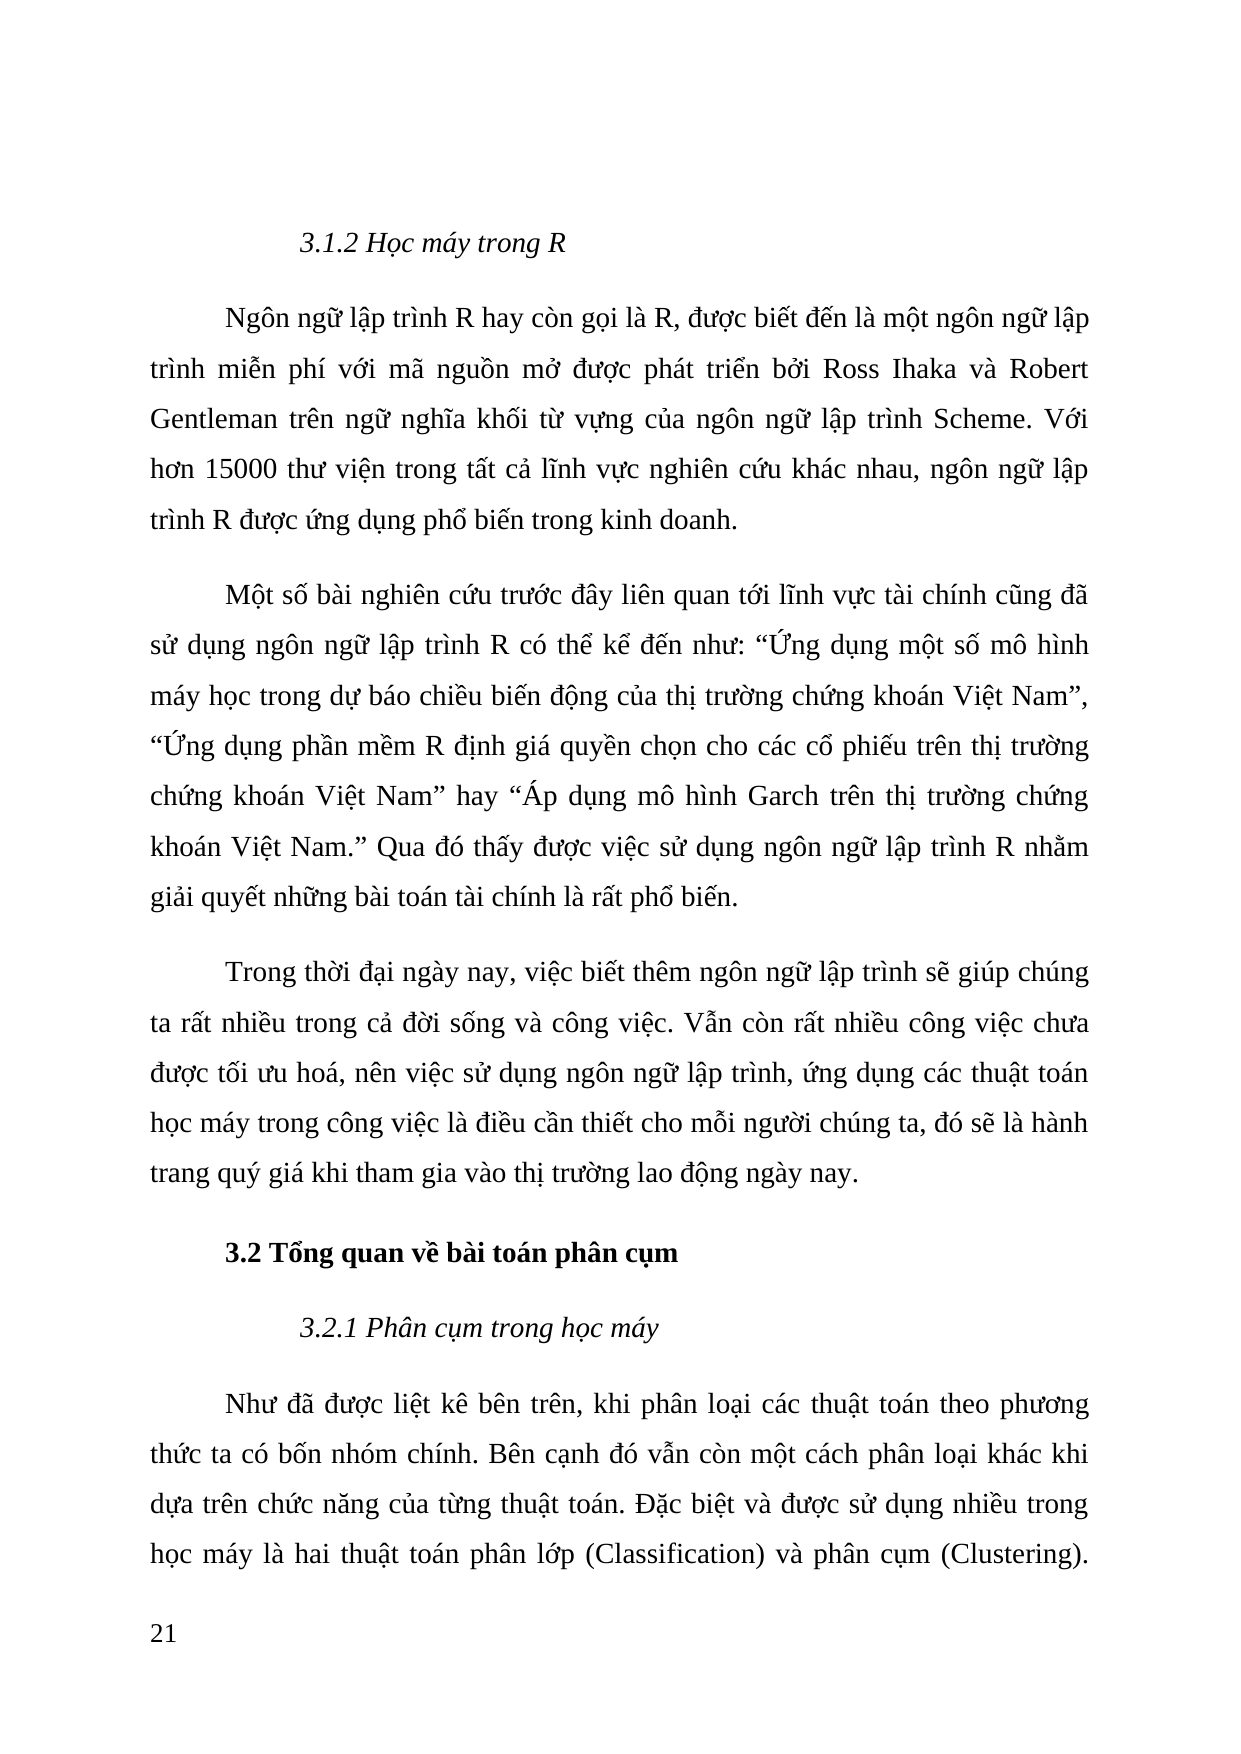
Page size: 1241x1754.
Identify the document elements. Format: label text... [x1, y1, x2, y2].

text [150, 1386, 1090, 1570]
text Trong thời đại ngày nay, việc biết thêm ngôn ngữ lập trình sẽ giúp chúng ta rất nhiều trong cả đời sống và công việc. Vẫn còn rất nhiều công việc chưa được tối ưu hoá, nên việc sử dụng ngôn ngữ lập trình, ứng dụng các thuật toán học máy trong công việc là điều cần thiết cho mỗi người chúng ta, đó sẽ là hành trang quý giá khi tham gia vào thị trường lao động ngày nay. [150, 954, 1090, 1189]
text Ngôn ngữ lập trình R hay còn gọi là R, được biết đến là một ngôn ngữ lập trình miễn phí với mã nguồn mở được phát triển bởi Ross Ihaka và Robert Gentleman trên ngữ nghĩa khối từ vựng của ngôn ngữ lập trình Scheme. Với hơn 15000 thư viện trong tất cả lĩnh vực nghiên cứu khác nhau, ngôn ngữ lập trình R được ứng dụng phổ biến trong kinh doanh. [150, 301, 1090, 535]
subtitle 3.2 Tổng quan về bài toán phân cụm [225, 1235, 1090, 1269]
subtitle 3.2.1 Phân cụm trong học máy [300, 1310, 1090, 1344]
text Một số bài nghiên cứu trước đây liên quan tới lĩnh vực tài chính cũng đã sử dụng ngôn ngữ lập trình R có thể kể đến như: “Ứng dụng một số mô hình máy học trong dự báo chiều biến động của thị trường chứng khoán Việt Nam”, “Ứng dụng phần mềm R định giá quyền chọn cho các cổ phiếu trên thị trường chứng khoán Việt Nam” hay “Áp dụng mô hình Garch trên thị trường chứng khoán Việt Nam.” Qua đó thấy được việc sử dụng ngôn ngữ lập trình R nhằm giải quyết những bài toán tài chính là rất phổ biến. [150, 577, 1090, 913]
subtitle 3.1.2 Học máy trong R [300, 225, 1090, 259]
